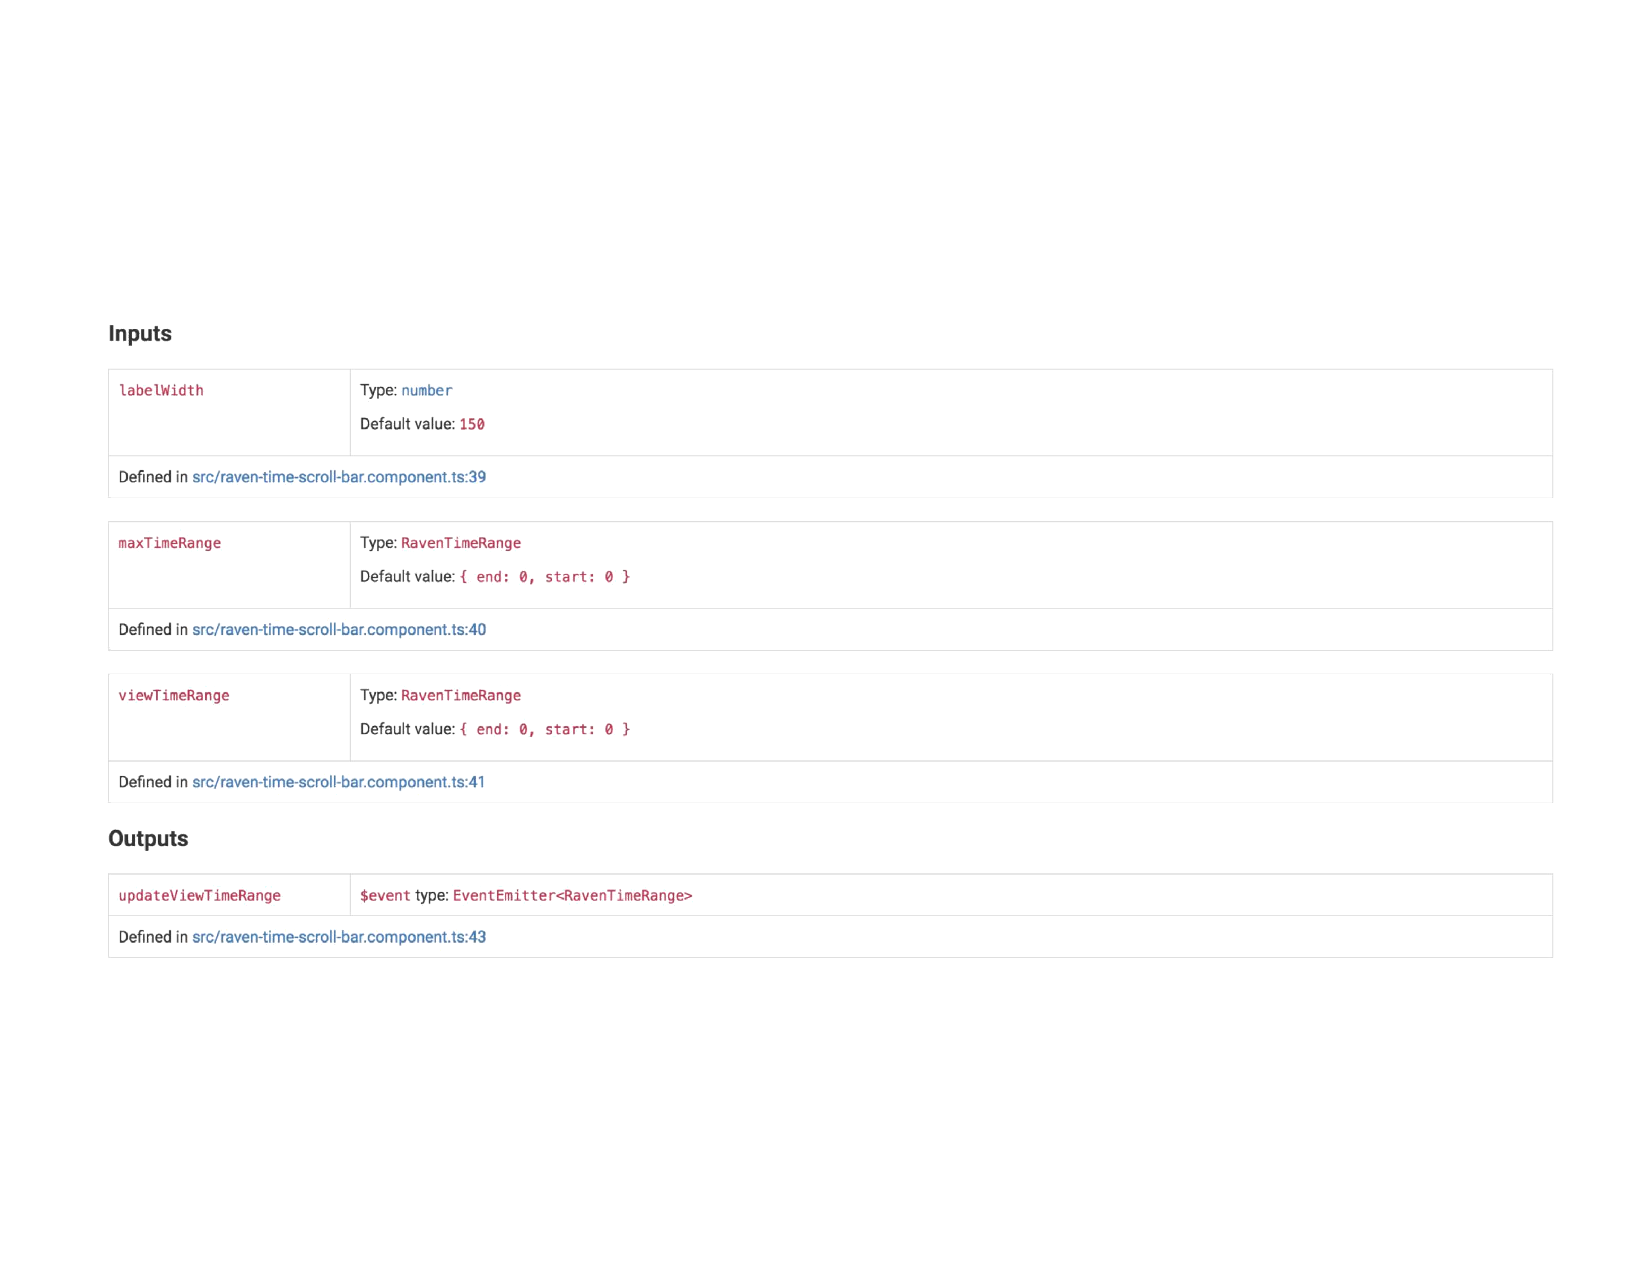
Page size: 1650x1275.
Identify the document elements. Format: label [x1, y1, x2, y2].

picture [83, 307, 1567, 968]
